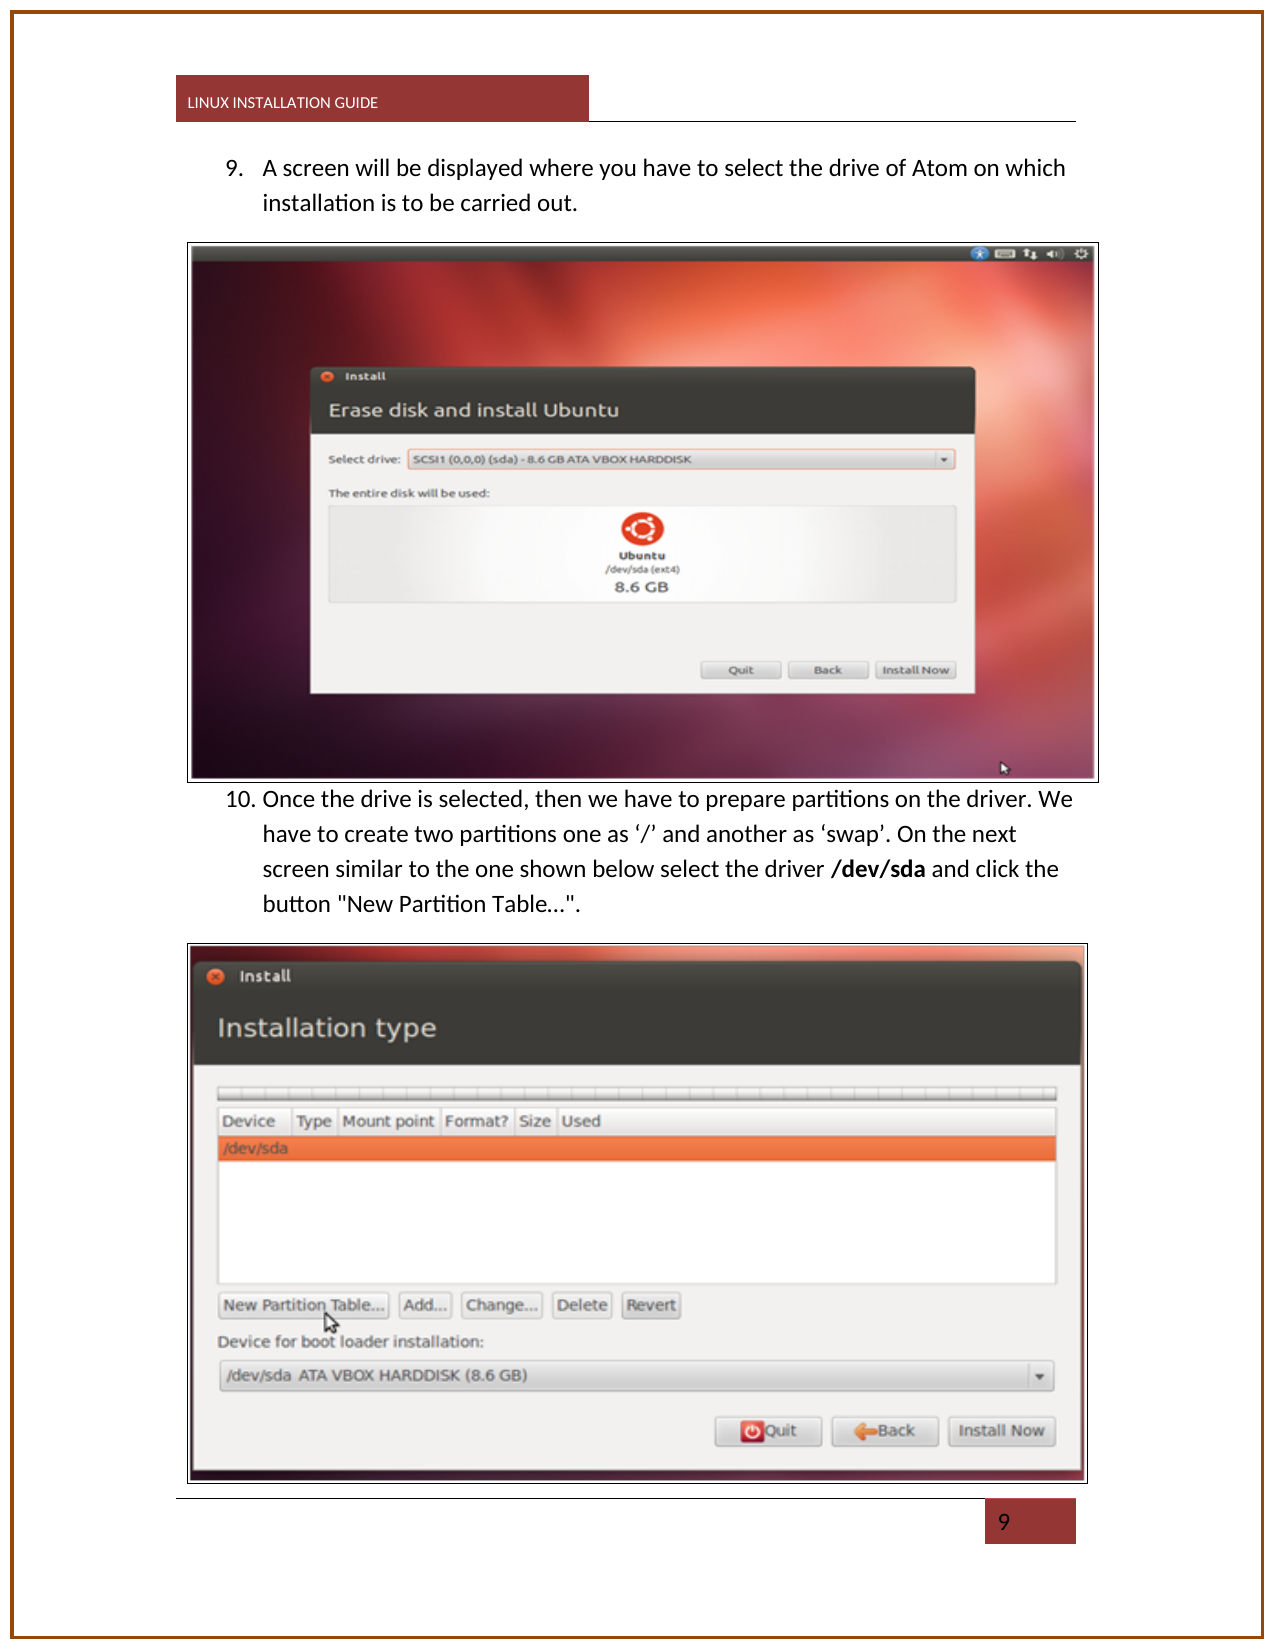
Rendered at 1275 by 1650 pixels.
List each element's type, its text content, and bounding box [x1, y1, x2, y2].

list A screen will be displayed where you have to select the drive of Atom on which installation is to be carried out. [225, 152, 1087, 218]
picture [188, 944, 1087, 1483]
picture [188, 243, 1098, 782]
list Once the drive is selected, then we have to prepare partitions on the driver. We have to create two partitions one as ‘/’ and another as ‘swap’. On the next screen similar to the one shown below select the driver /dev/sda and click the button "New Partition Table…". [225, 783, 1087, 918]
